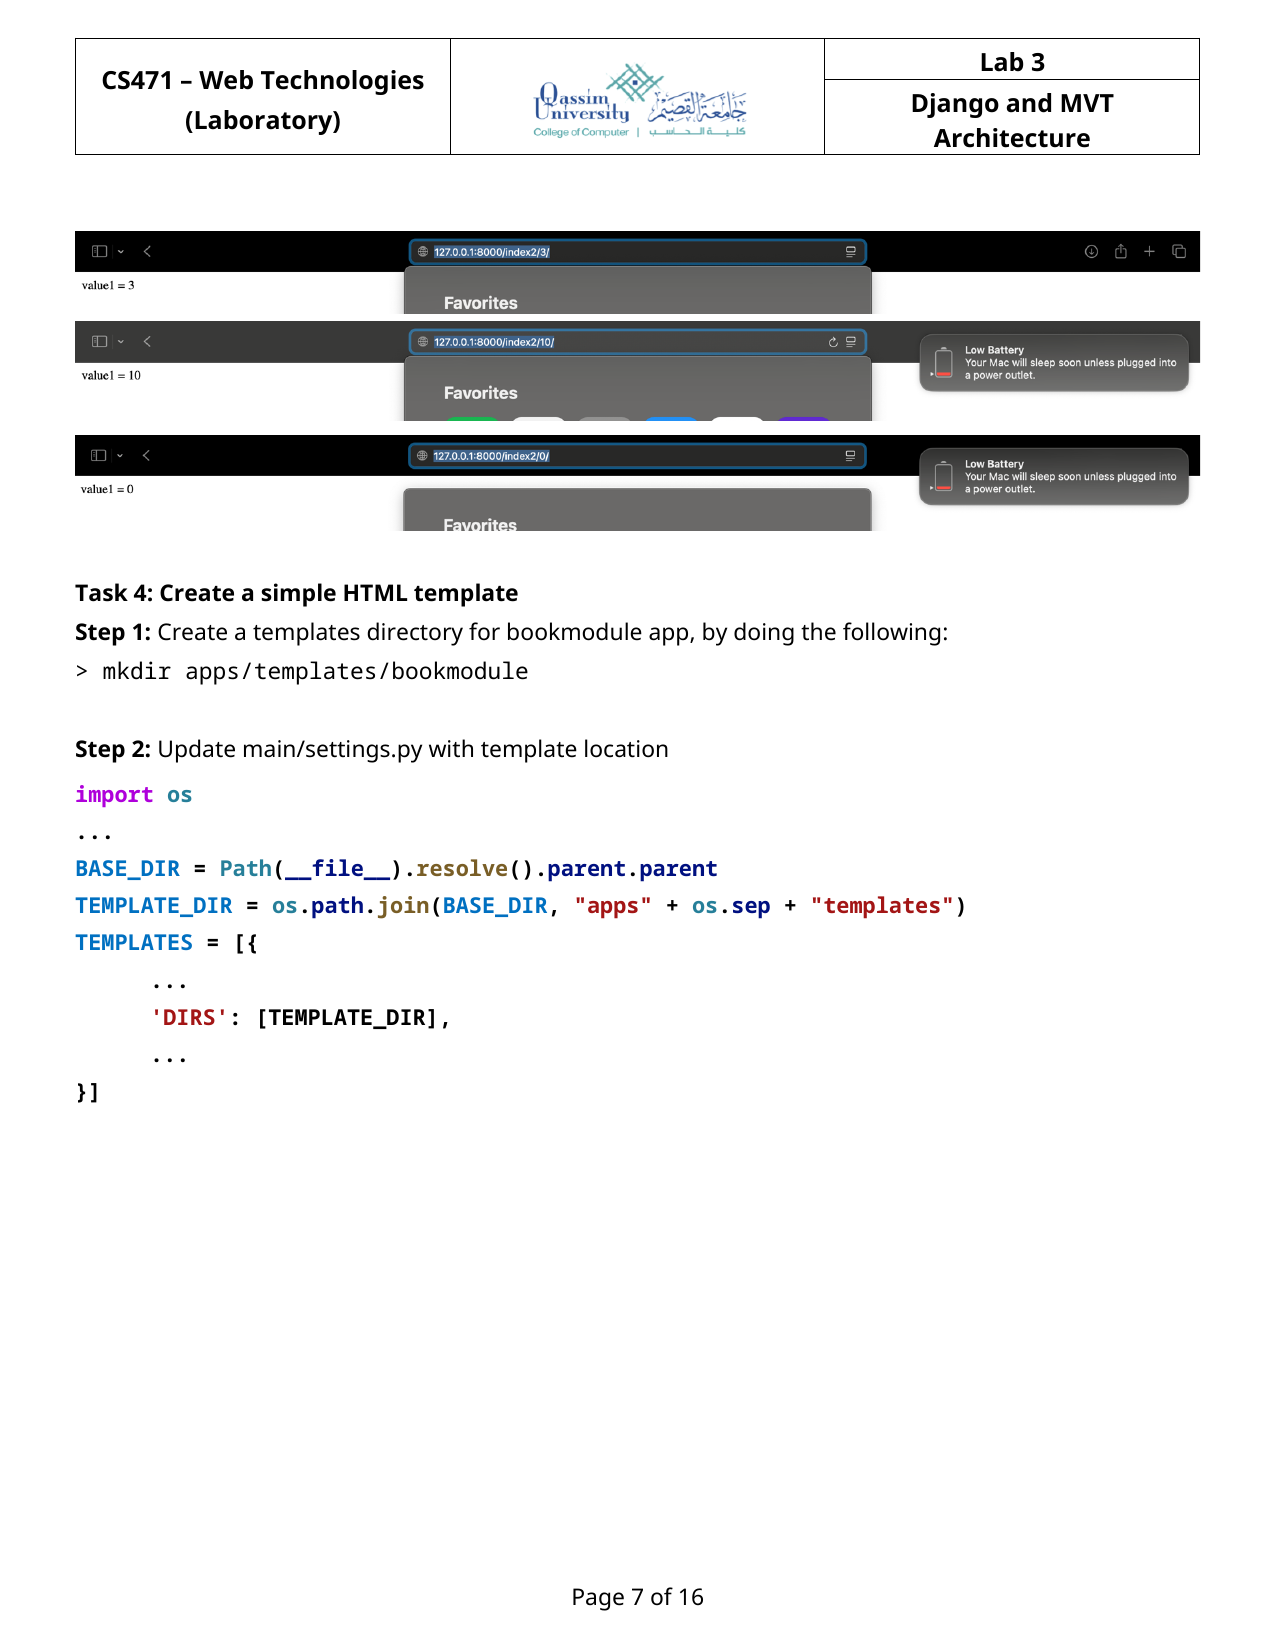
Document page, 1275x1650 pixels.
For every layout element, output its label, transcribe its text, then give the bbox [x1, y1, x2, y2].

text }] [75, 1076, 1200, 1106]
text Step 2: Update main/settings.py with template location [75, 733, 1200, 764]
picture [75, 434, 1201, 531]
text > mkdir apps/templates/bookmodule [75, 655, 1200, 686]
text ... [150, 1039, 1200, 1069]
text ... [75, 816, 1200, 846]
picture [75, 321, 1201, 421]
text Task 4: Create a simple HTML template [75, 577, 1200, 608]
text TEMPLATES = [{ [75, 927, 1200, 957]
picture [524, 52, 751, 147]
text 'DIRS': [TEMPLATE_DIR], [150, 1002, 1200, 1032]
text BASE_DIR = Path(__file__).resolve().parent.parent [75, 853, 1200, 883]
picture [75, 231, 1200, 314]
text ... [150, 964, 1200, 994]
text Step 1: Create a templates directory for bookmodule app, by doing the following: [75, 616, 1200, 647]
text import os [75, 779, 1200, 808]
text TEMPLATE_DIR = os.path.join(BASE_DIR, "apps" + os.sep + "templates") [75, 890, 1200, 920]
